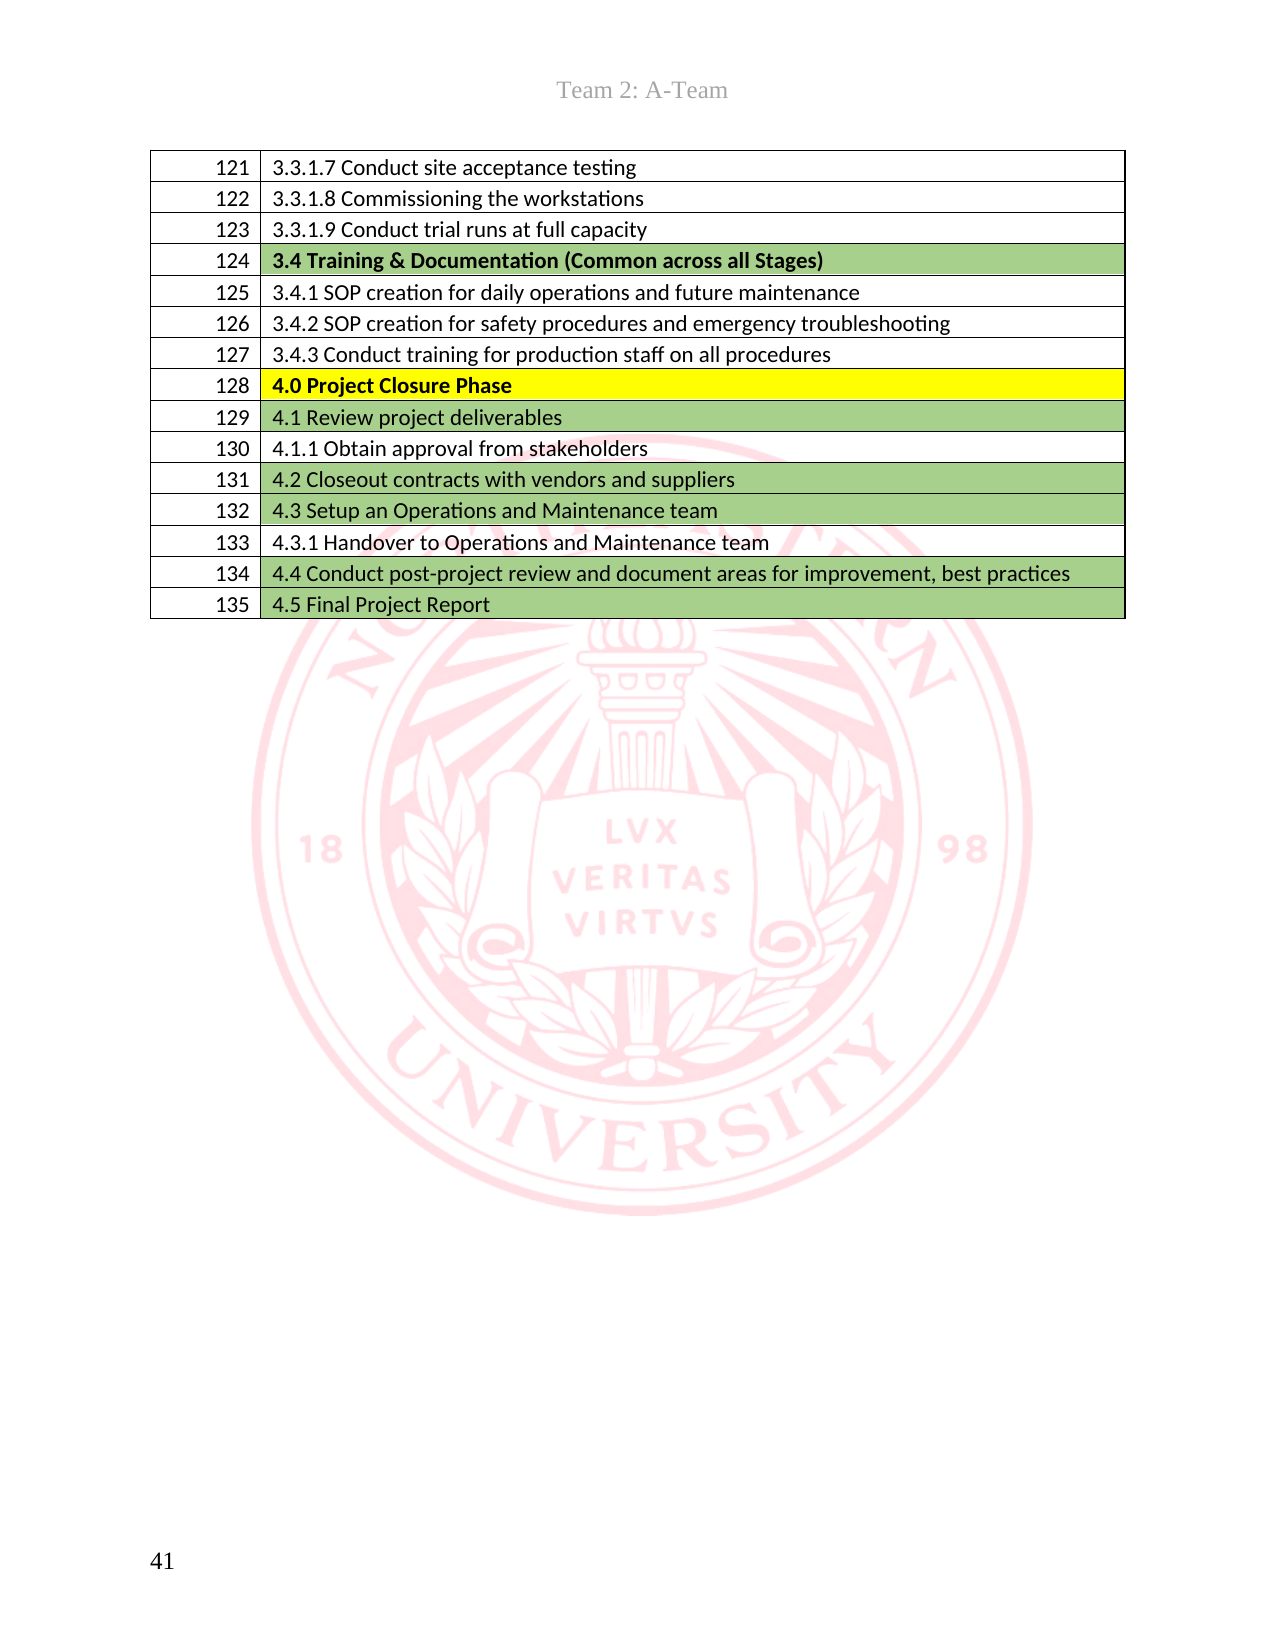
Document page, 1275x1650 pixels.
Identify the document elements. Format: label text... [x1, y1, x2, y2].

table_cell 3.3.1.9 Conduct trial runs at full capacity [261, 213, 1124, 243]
table_cell 130 [151, 432, 260, 462]
table_cell 124 [151, 244, 260, 274]
table_cell 127 [151, 338, 260, 368]
table_cell 4.5 Final Project Report [261, 588, 1124, 618]
table_cell 3.4 Training & Documentation (Common across all Stages) [261, 244, 1124, 274]
table_cell 4.3 Setup an Operations and Maintenance team [261, 494, 1124, 524]
table_cell 3.4.2 SOP creation for safety procedures and emergency troubleshooting [261, 307, 1124, 337]
table_cell 122 [151, 182, 260, 212]
table_cell 3.3.1.8 Commissioning the workstations [261, 182, 1124, 212]
table_cell 121 [151, 151, 260, 181]
table_cell 132 [151, 494, 260, 524]
table_cell 131 [151, 463, 260, 493]
table_cell 133 [151, 526, 260, 556]
table_cell 3.4.1 SOP creation for daily operations and future maintenance [261, 276, 1124, 306]
table_cell 126 [151, 307, 260, 337]
table_cell 3.3.1.7 Conduct site acceptance testing [261, 151, 1124, 181]
table_cell 4.1 Review project deliverables [261, 401, 1124, 431]
table_cell 123 [151, 213, 260, 243]
table_cell 129 [151, 401, 260, 431]
table_cell 4.4 Conduct post-project review and document areas for improvement, best practices [261, 557, 1124, 587]
table_cell 4.0 Project Closure Phase [261, 369, 1124, 399]
table_cell 125 [151, 276, 260, 306]
table_cell 128 [151, 369, 260, 399]
table_cell 4.3.1 Handover to Operations and Maintenance team [261, 526, 1124, 556]
table_cell 134 [151, 557, 260, 587]
table_cell 4.2 Closeout contracts with vendors and suppliers [261, 463, 1124, 493]
table_cell 3.4.3 Conduct training for production staff on all procedures [261, 338, 1124, 368]
table_cell 135 [151, 588, 260, 618]
table_cell 4.1.1 Obtain approval from stakeholders [261, 432, 1124, 462]
